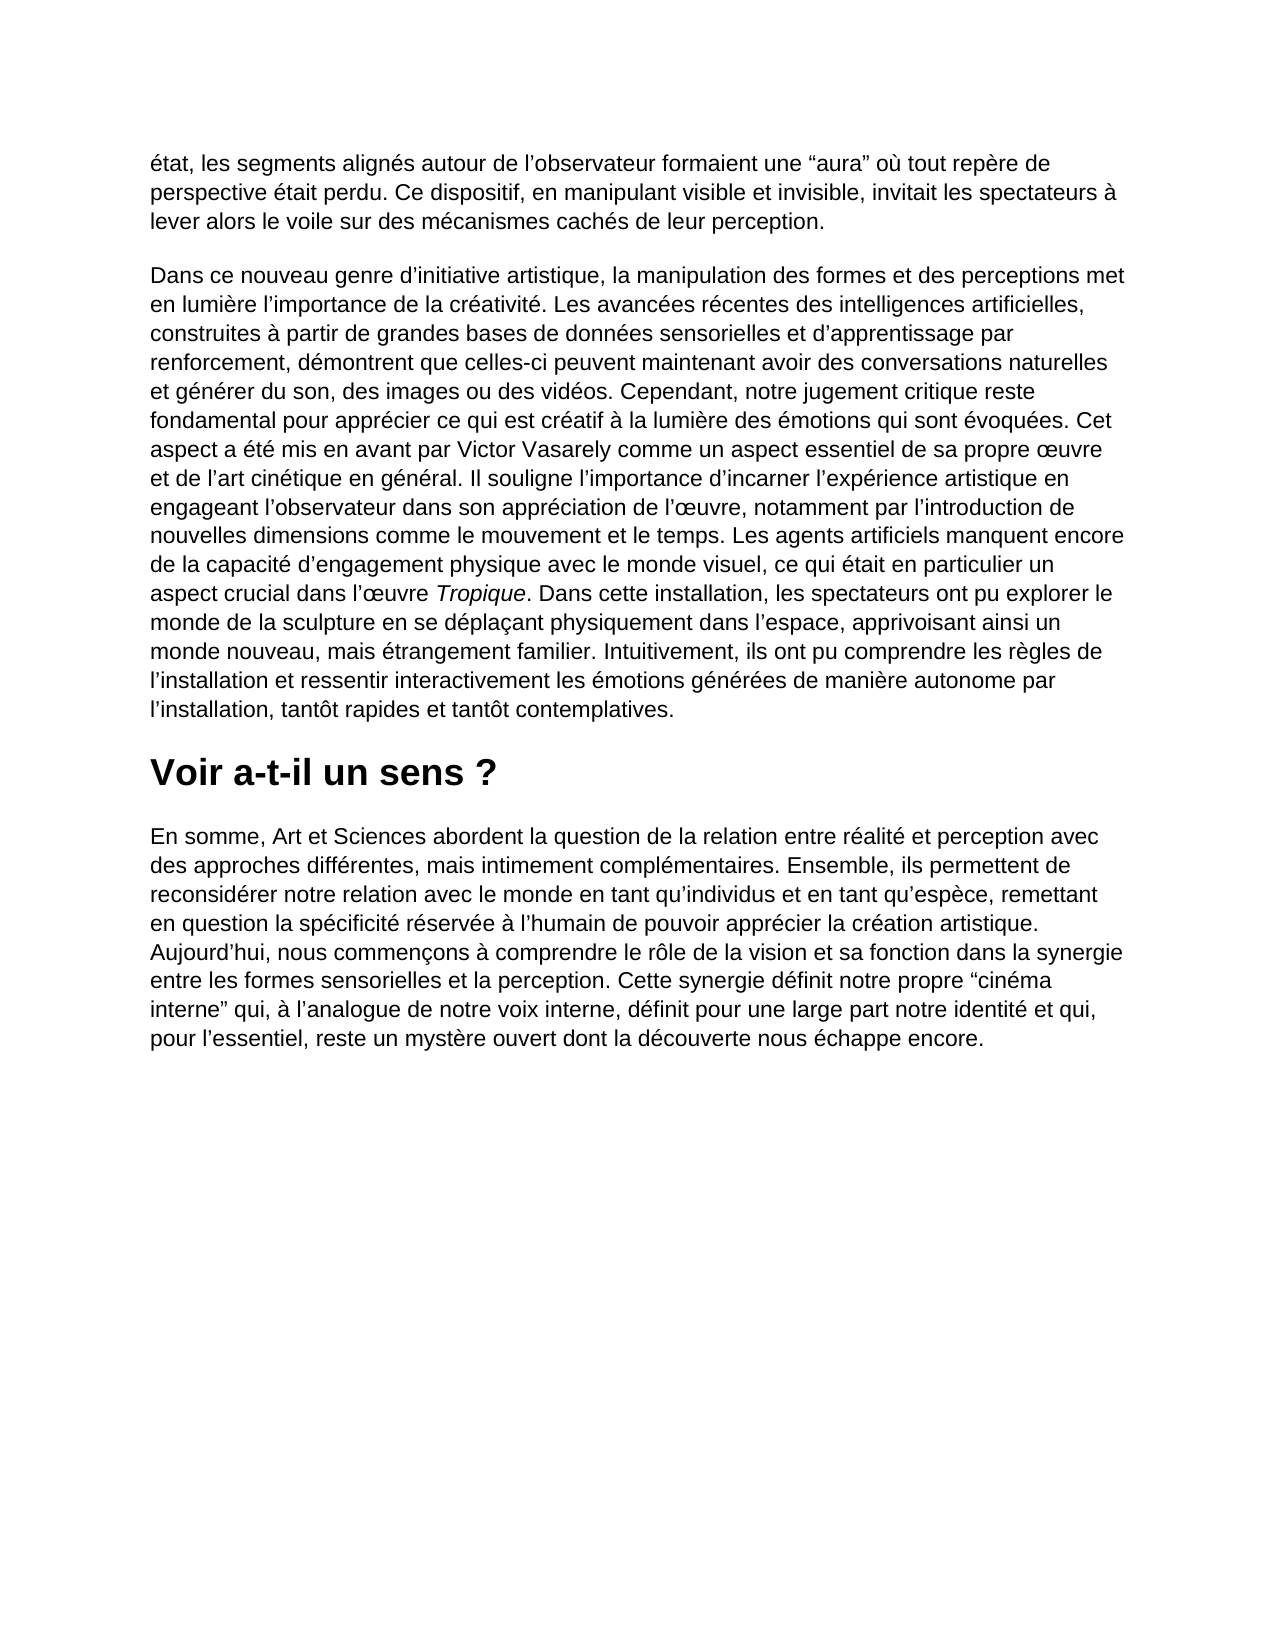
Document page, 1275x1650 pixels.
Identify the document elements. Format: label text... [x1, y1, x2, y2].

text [150, 150, 1125, 234]
subtitle Voir a-t-il un sens ? [150, 750, 1125, 793]
text En somme, Art et Sciences abordent la question de la relation entre réalité et perception avec des approches différentes, mais intimement complémentaires. Ensemble, ils permettent de reconsidérer notre relation avec le monde en tant qu’individus et en tant qu’espèce, remettant en question la spécificité réservée à l’humain de pouvoir apprécier la création artistique. Aujourd’hui, nous commençons à comprendre le rôle de la vision et sa fonction dans la synergie entre les formes sensorielles et la perception. Cette synergie définit notre propre “cinéma interne” qui, à l’analogue de notre voix interne, définit pour une large part notre identité et qui, pour l’essentiel, reste un mystère ouvert dont la découverte nous échappe encore. [150, 823, 1125, 1052]
text Dans ce nouveau genre d’initiative artistique, la manipulation des formes et des perceptions met en lumière l’importance de la créativité. Les avancées récentes des intelligences artificielles, construites à partir de grandes bases de données sensorielles et d’apprentissage par renforcement, démontrent que celles-ci peuvent maintenant avoir des conversations naturelles et générer du son, des images ou des vidéos. Cependant, notre jugement critique reste fondamental pour apprécier ce qui est créatif à la lumière des émotions qui sont évoquées. Cet aspect a été mis en avant par Victor Vasarely comme un aspect essentiel de sa propre œuvre et de l’art cinétique en général. Il souligne l’importance d’incarner l’expérience artistique en engageant l’observateur dans son appréciation de l’œuvre, notamment par l’introduction de nouvelles dimensions comme le mouvement et le temps. Les agents artificiels manquent encore de la capacité d’engagement physique avec le monde visuel, ce qui était en particulier un aspect crucial dans l’œuvre Tropique. Dans cette installation, les spectateurs ont pu explorer le monde de la sculpture en se déplaçant physiquement dans l’espace, apprivoisant ainsi un monde nouveau, mais étrangement familier. Intuitivement, ils ont pu comprendre les règles de l’installation et ressentir interactivement les émotions générées de manière autonome par l’installation, tantôt rapides et tantôt contemplatives. [150, 262, 1125, 723]
